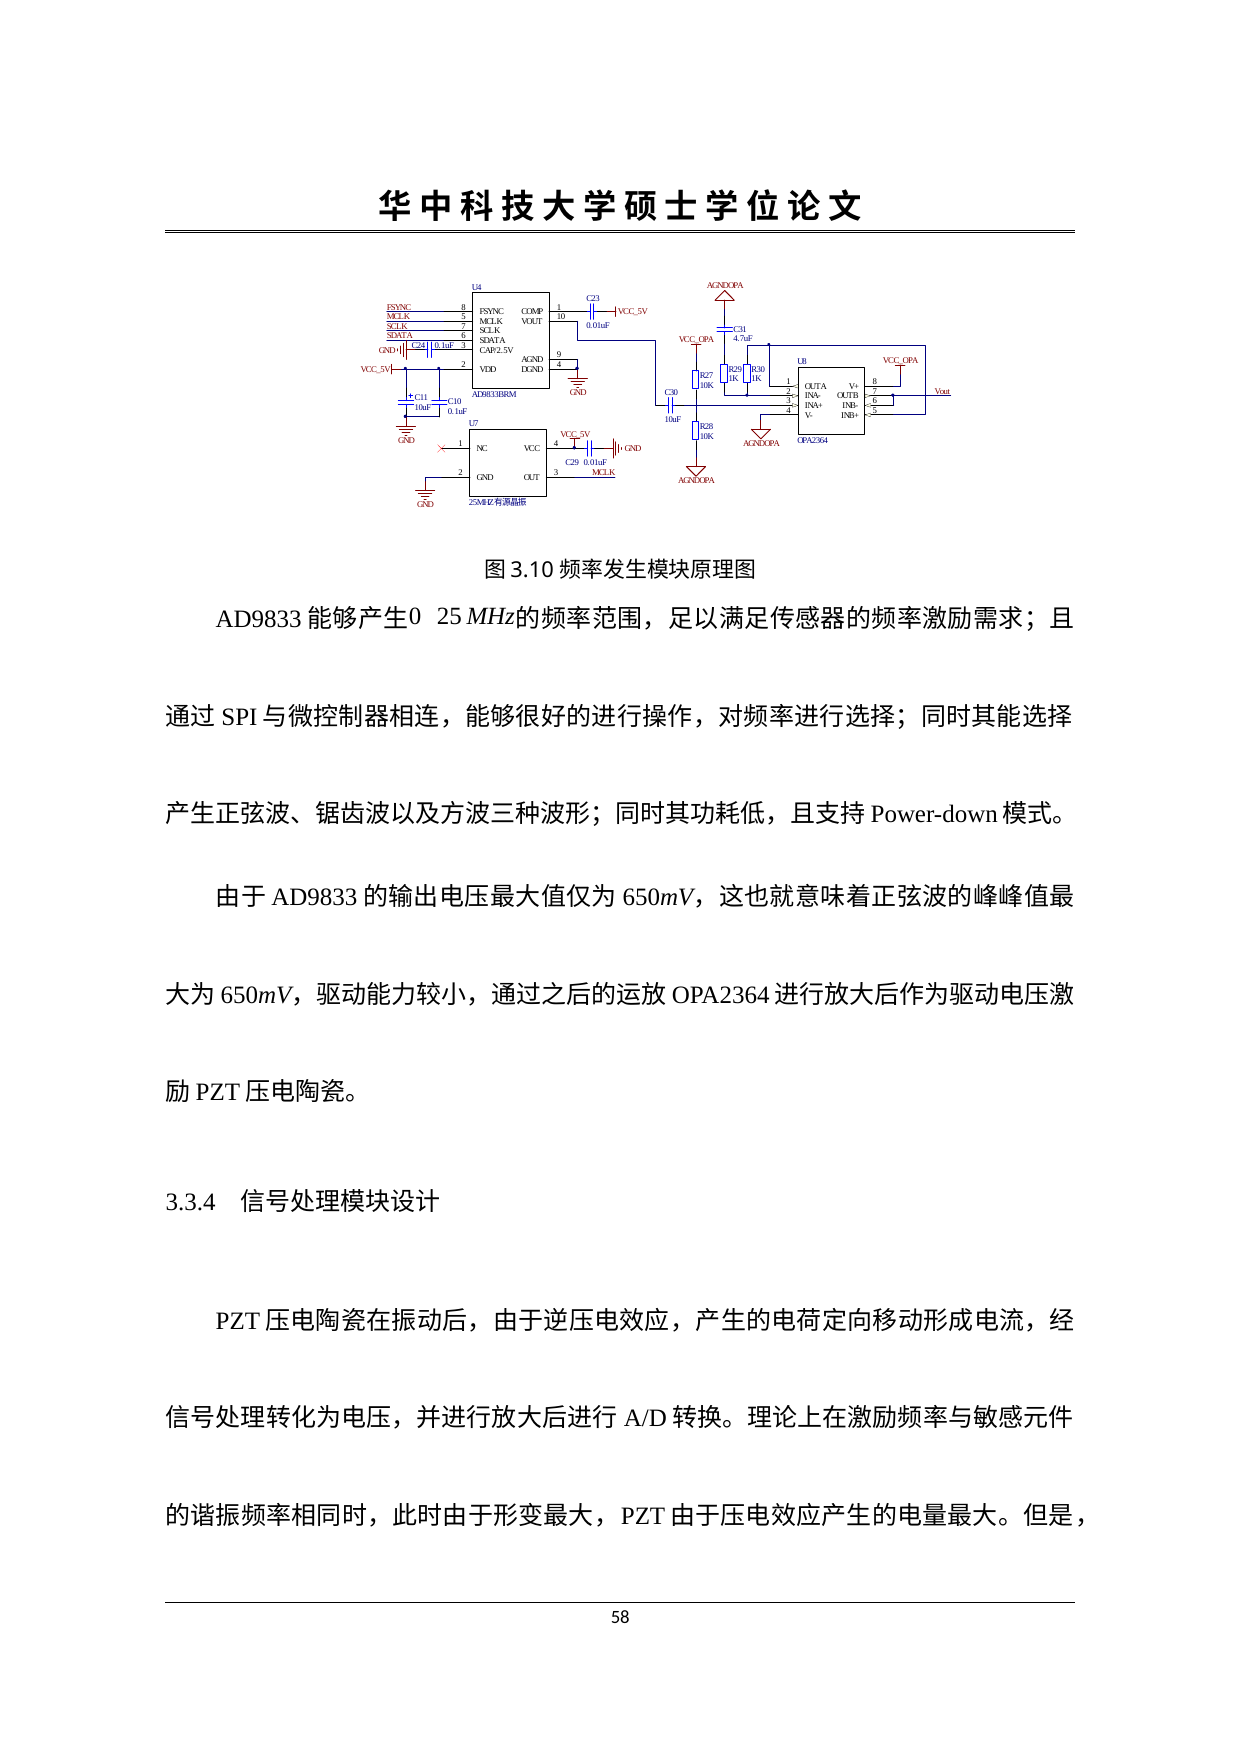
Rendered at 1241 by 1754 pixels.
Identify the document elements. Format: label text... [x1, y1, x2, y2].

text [165, 1286, 1075, 1546]
text AD9833能够产生的频率范围，足以满足传感器的频率激励需求；且通过SPI与微控制器相连，能够很好的进行操作，对频率进行选择；同时其能选择产生正弦波、锯齿波以及方波三种波形；同时其功耗低，且支持Power-down模式。 [165, 584, 1075, 844]
text 图3.10 频率发生模块原理图 [165, 552, 1075, 584]
text 由于AD9833的输出电压最大值仅为650mV，这也就意味着正弦波的峰峰值最大为650mV，驱动能力较小，通过之后的运放OPA2364进行放大后作为驱动电压激励PZT压电陶瓷。 [165, 862, 1075, 1122]
list 信号处理模块设计 [165, 1167, 1075, 1232]
